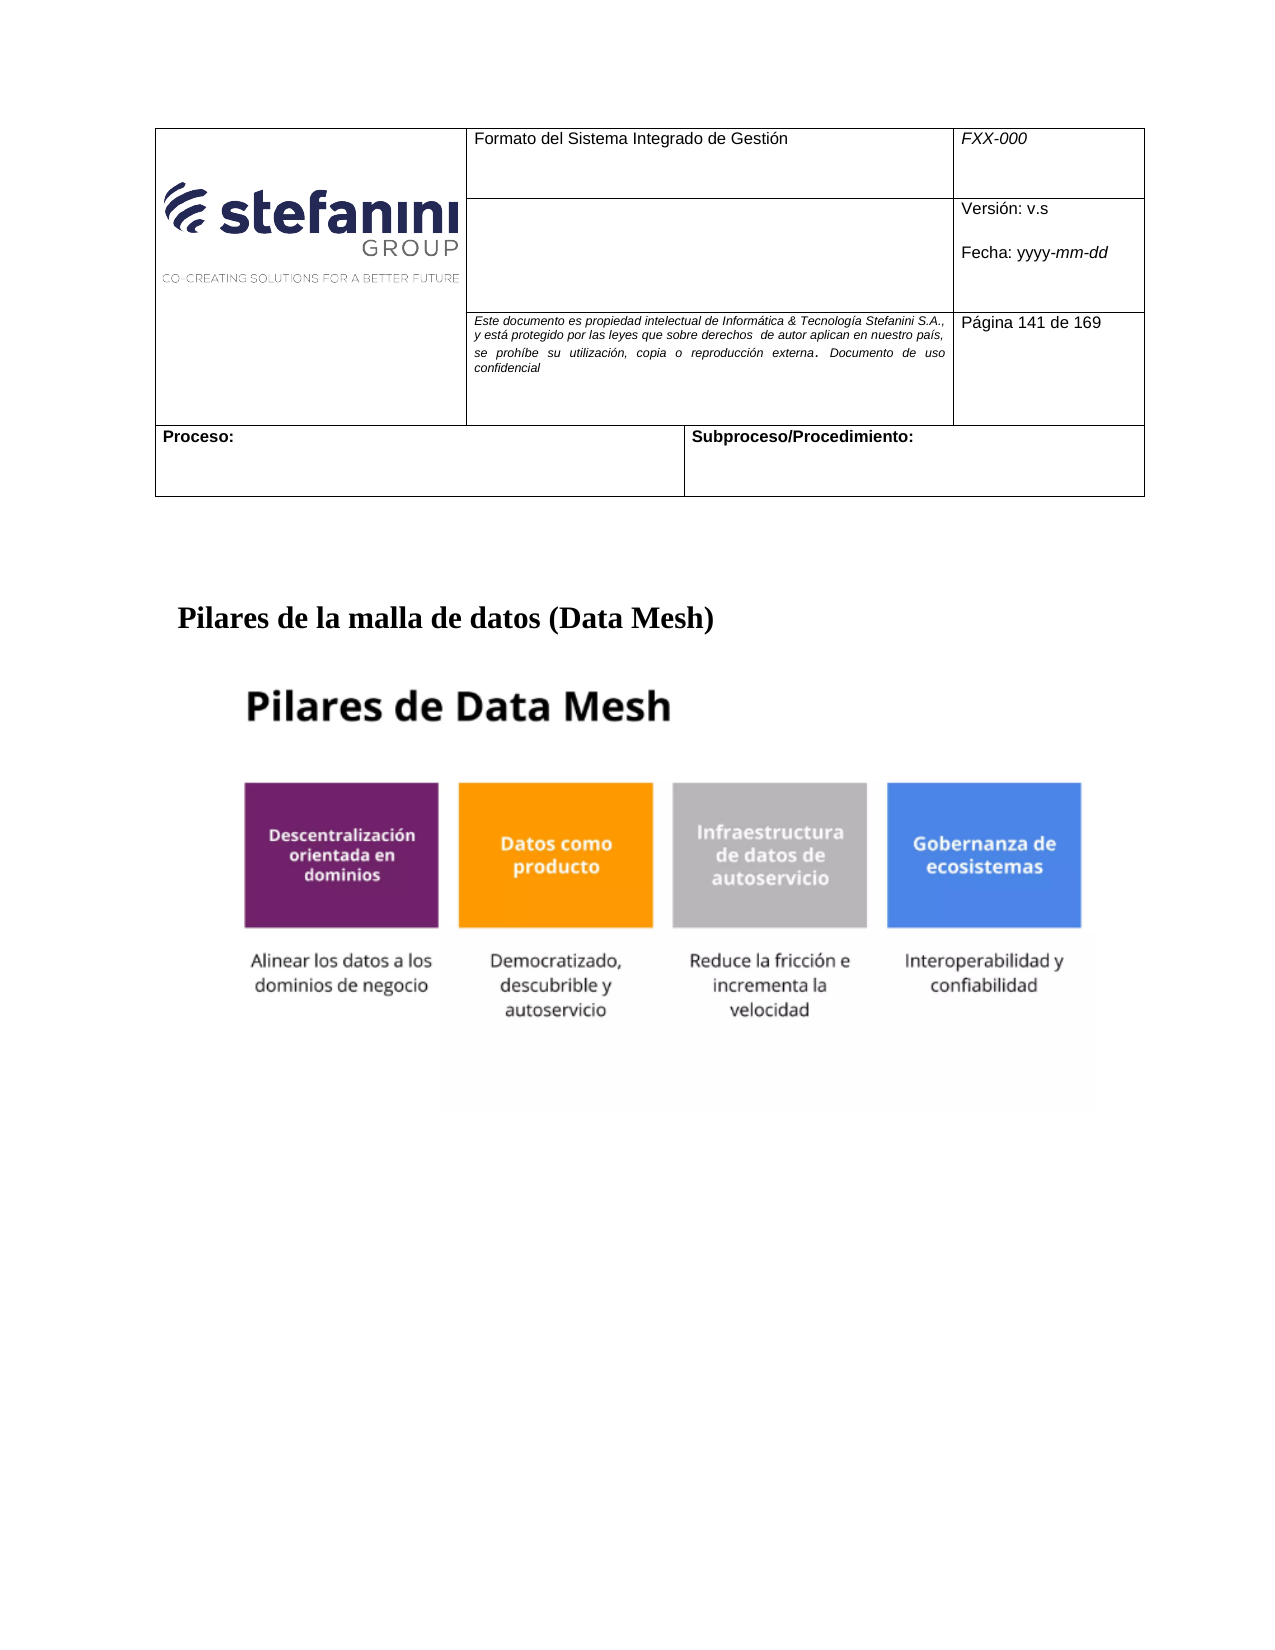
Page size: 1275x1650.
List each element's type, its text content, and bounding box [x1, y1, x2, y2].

subtitle Pilares de la malla de datos (Data Mesh) [177, 599, 1098, 635]
picture [196, 660, 1097, 1111]
picture [162, 182, 460, 286]
